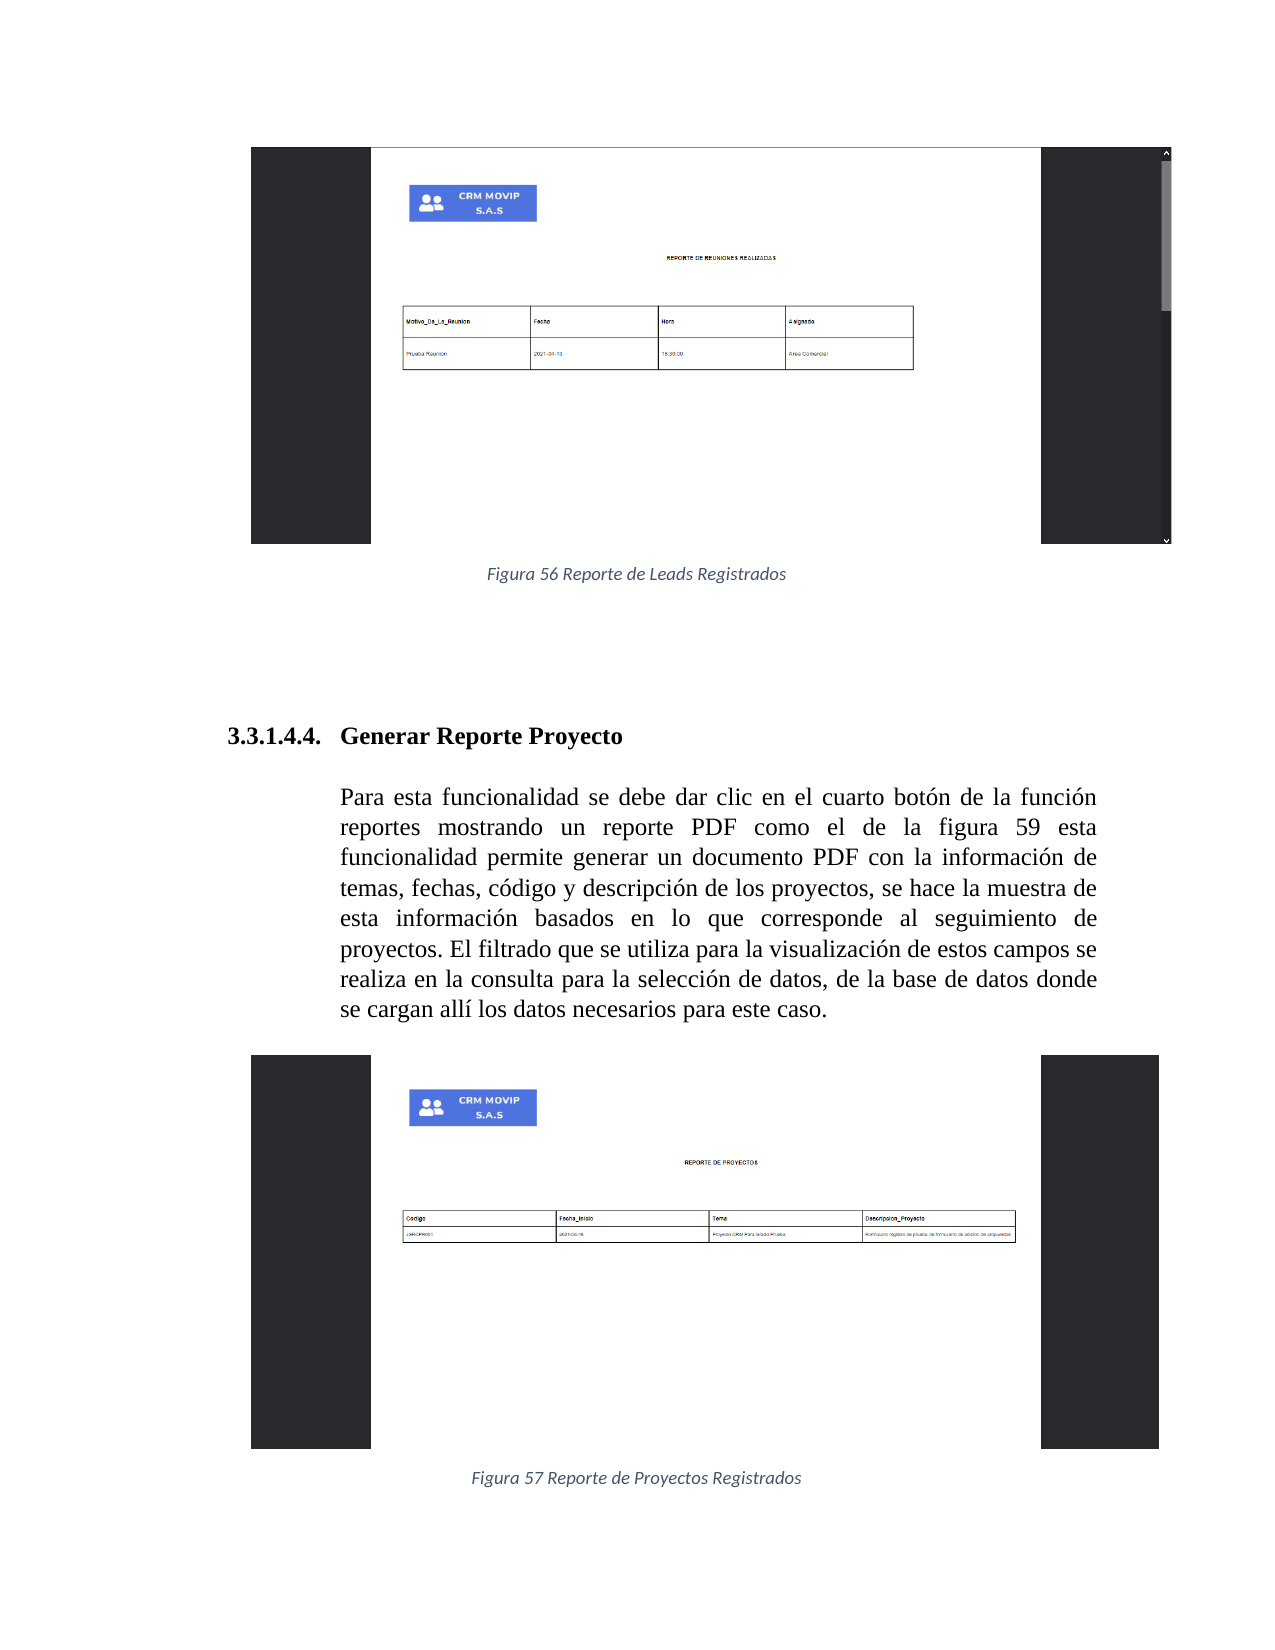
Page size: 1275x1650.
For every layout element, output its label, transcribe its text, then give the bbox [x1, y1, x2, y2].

picture [251, 1055, 1159, 1449]
list Para esta funcionalidad se debe dar clic en el cuarto botón de la función reportes mostrando un reporte PDF como el de la figura 59 esta funcionalidad permite generar un documento PDF con la información de temas, fechas, código y descripción de los proyectos, se hace la muestra de esta información basados en lo que corresponde al seguimiento de proyectos. El filtrado que se utiliza para la visualización de estos campos se realiza en la consulta para la selección de datos, de la base de datos donde se cargan allí los datos necesarios para este caso. [340, 782, 1098, 1023]
picture [251, 147, 1172, 544]
subtitle Generar Reporte Proyecto [227, 721, 1098, 749]
